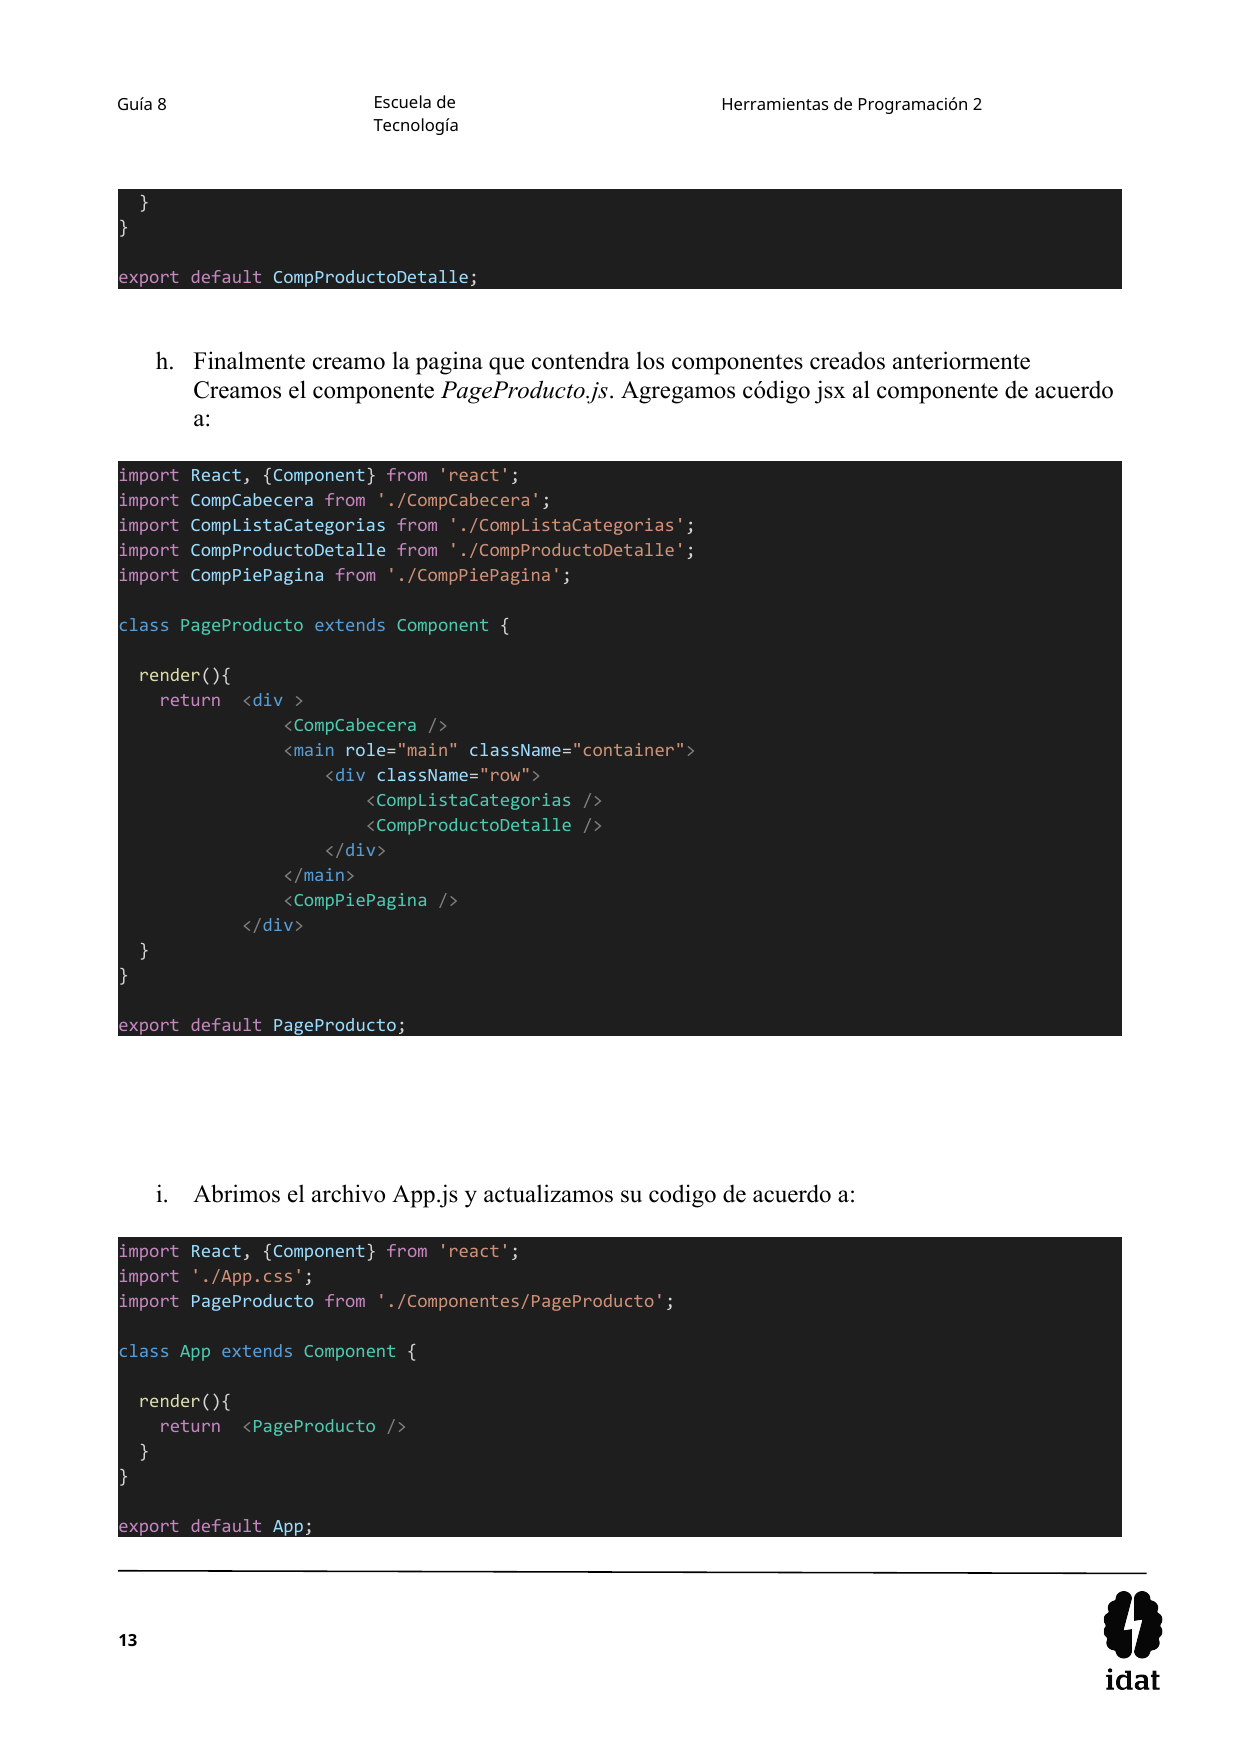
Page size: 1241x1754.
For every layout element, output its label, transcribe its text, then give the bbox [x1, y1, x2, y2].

text <CompCabecera /> [118, 711, 1122, 736]
text import React, {Component} from 'react'; [118, 1237, 1122, 1262]
text } [118, 936, 1122, 961]
text import './App.css'; [118, 1262, 1122, 1287]
text <CompPiePagina /> [118, 886, 1122, 911]
text class App extends Component { [118, 1337, 1122, 1362]
text } [118, 1437, 1122, 1462]
text export default CompProductoDetalle; [118, 264, 1122, 289]
text export default PageProducto; [118, 1011, 1122, 1036]
text } [118, 214, 1122, 239]
text return <PageProducto /> [118, 1412, 1122, 1437]
list Creamos el componente PageProducto.js. Agregamos código jsx al componente de acuerdo a: [193, 375, 1122, 432]
text return <div > [118, 686, 1122, 711]
list Abrimos el archivo App.js y actualizamos su codigo de acuerdo a: [156, 1179, 1122, 1208]
text </main> [118, 861, 1122, 886]
text <div className="row"> [118, 761, 1122, 786]
text import CompProductoDetalle from './CompProductoDetalle'; [118, 536, 1122, 561]
text render(){ [118, 1387, 1122, 1412]
text <CompProductoDetalle /> [118, 811, 1122, 836]
text <CompListaCategorias /> [118, 786, 1122, 811]
text import React, {Component} from 'react'; [118, 461, 1122, 486]
text import CompListaCategorias from './CompListaCategorias'; [118, 511, 1122, 536]
text import PageProducto from './Componentes/PageProducto'; [118, 1287, 1122, 1312]
text export default App; [118, 1512, 1122, 1537]
list Finalmente creamo la pagina que contendra los componentes creados anteriormente [156, 346, 1122, 375]
text <main role="main" className="container"> [118, 736, 1122, 761]
text </div> [118, 911, 1122, 936]
text } [118, 961, 1122, 986]
text } [118, 189, 1122, 214]
text } [118, 1462, 1122, 1487]
text import CompPiePagina from './CompPiePagina'; [118, 561, 1122, 586]
picture [1103, 1591, 1163, 1690]
text render(){ [118, 661, 1122, 686]
text class PageProducto extends Component { [118, 611, 1122, 636]
text </div> [118, 836, 1122, 861]
text import CompCabecera from './CompCabecera'; [118, 486, 1122, 511]
